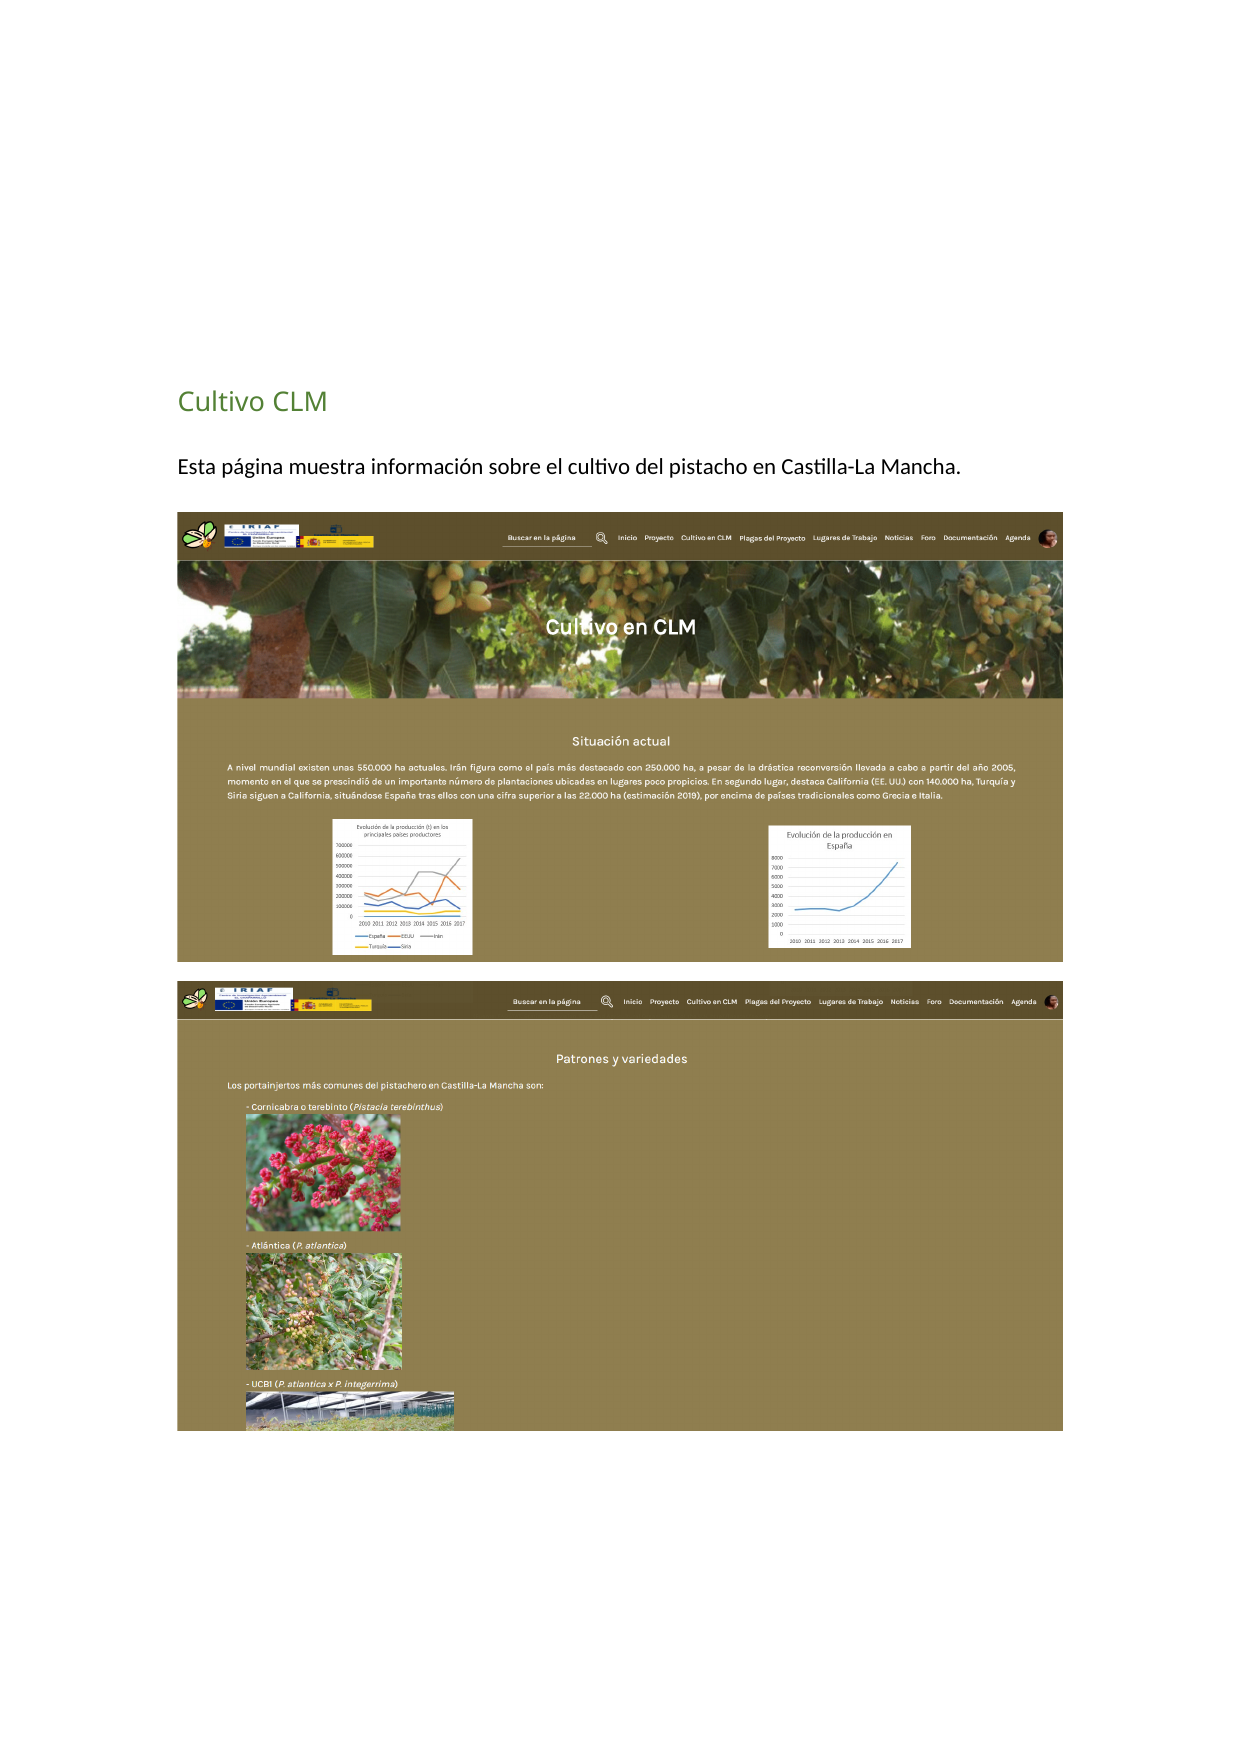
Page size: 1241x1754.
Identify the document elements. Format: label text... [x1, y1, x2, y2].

picture [177, 512, 1063, 962]
text Esta página muestra información sobre el cultivo del pistacho en Castilla-La Mancha. [177, 452, 1063, 480]
picture [177, 981, 1063, 1431]
subtitle Cultivo CLM [177, 382, 1063, 419]
